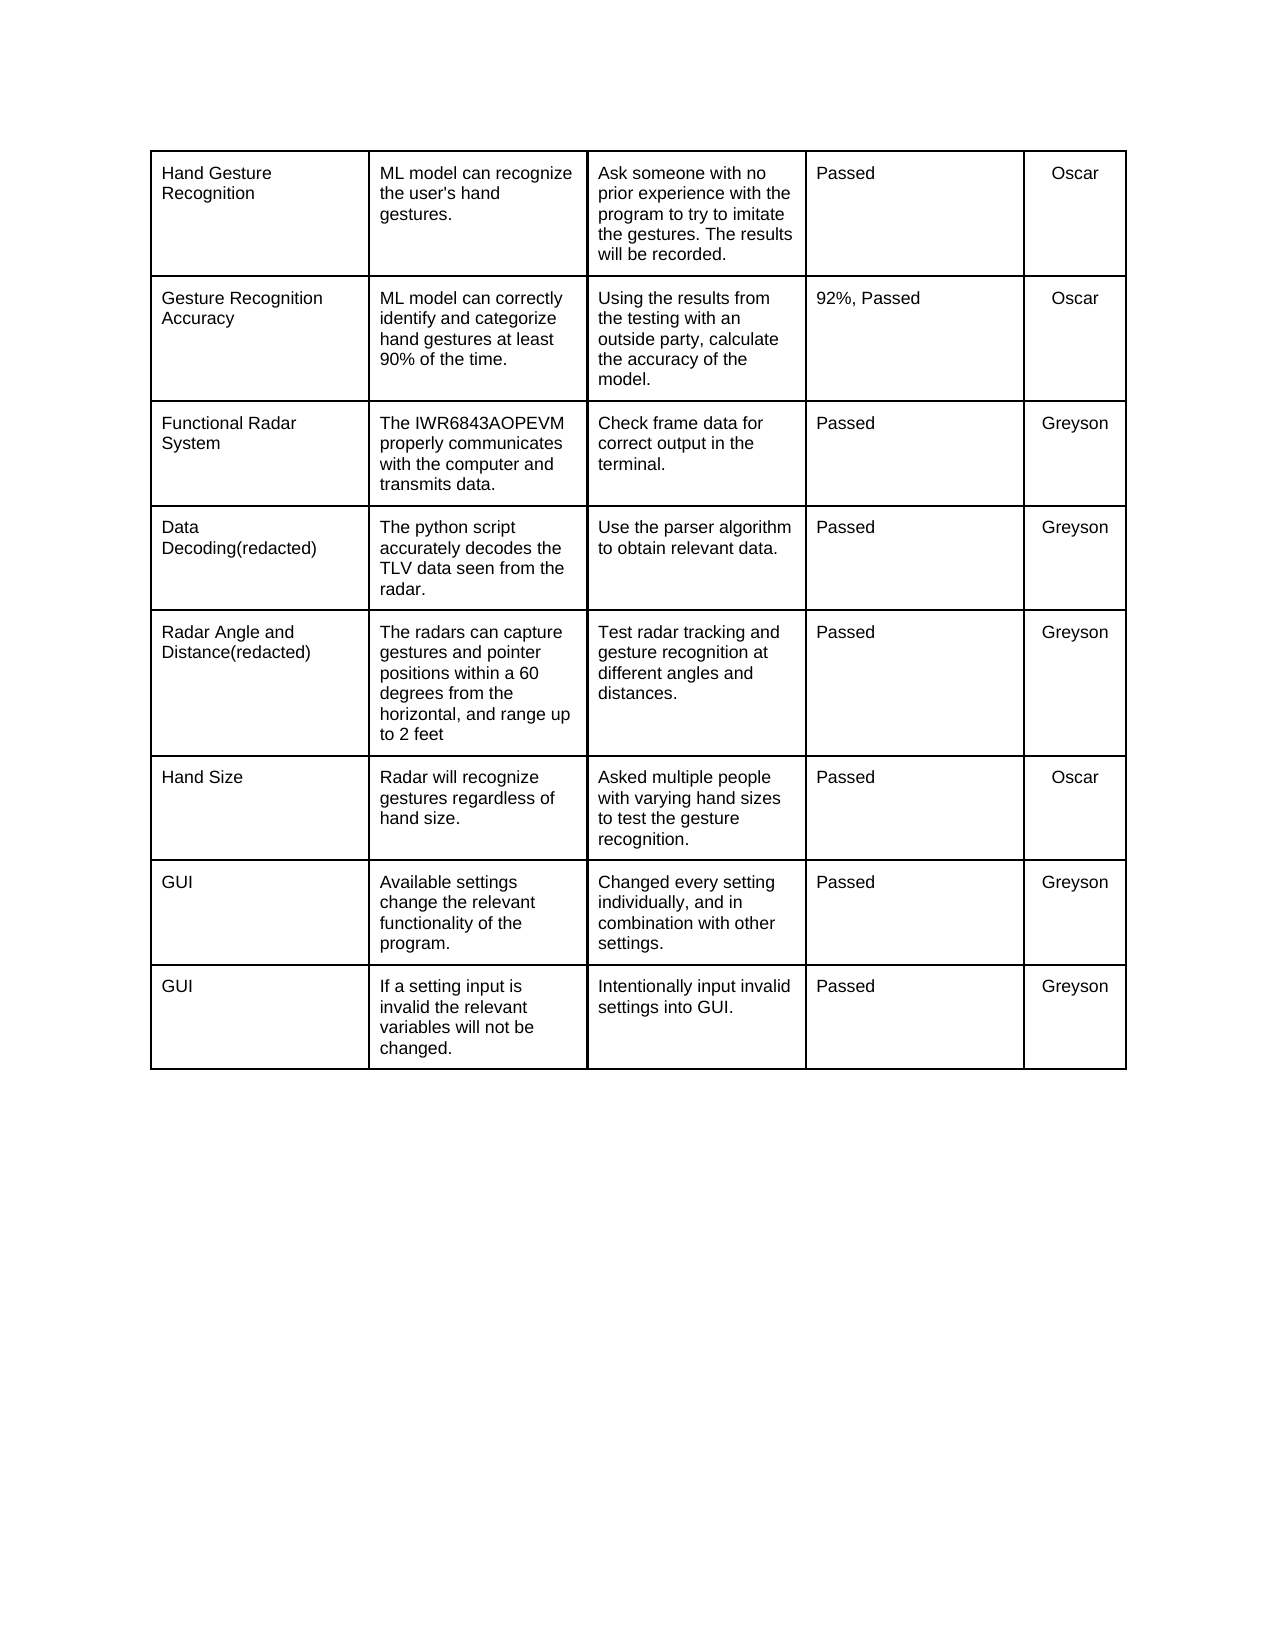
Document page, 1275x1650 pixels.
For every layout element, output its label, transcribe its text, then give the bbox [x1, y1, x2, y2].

table_cell The radars can capture gestures and pointer positions within a 60 degrees from the horizontal, and range up to 2 feet [370, 611, 586, 754]
table_cell Intentionally input invalid settings into GUI. [589, 966, 805, 1068]
table_cell Passed [807, 507, 1023, 609]
table_cell Functional Radar System [152, 402, 368, 504]
table_cell ML model can recognize the user's hand gestures. [370, 152, 586, 275]
table_cell Gesture Recognition Accuracy [152, 277, 368, 400]
table_cell Passed [807, 152, 1023, 275]
table_cell Greyson [1025, 402, 1125, 504]
table_cell Hand Size [152, 757, 368, 859]
table_cell Using the results from the testing with an outside party, calculate the accuracy of the model. [589, 277, 805, 400]
table_cell Passed [807, 757, 1023, 859]
table_cell Oscar [1025, 277, 1125, 400]
table_cell Test radar tracking and gesture recognition at different angles and distances. [589, 611, 805, 754]
table_cell GUI [152, 966, 368, 1068]
table_cell The IWR6843AOPEVM properly communicates with the computer and transmits data. [370, 402, 586, 504]
table_cell Available settings change the relevant functionality of the program. [370, 861, 586, 964]
table_cell Passed [807, 966, 1023, 1068]
table_cell Hand Gesture Recognition [152, 152, 368, 275]
table_cell ML model can correctly identify and categorize hand gestures at least 90% of the time. [370, 277, 586, 400]
table_cell If a setting input is invalid the relevant variables will not be changed. [370, 966, 586, 1068]
table_cell Oscar [1025, 757, 1125, 859]
table_cell Greyson [1025, 861, 1125, 964]
table_cell Oscar [1025, 152, 1125, 275]
table_cell Greyson [1025, 507, 1125, 609]
table_cell 92%, Passed [807, 277, 1023, 400]
table_cell Passed [807, 402, 1023, 504]
table_cell Greyson [1025, 966, 1125, 1068]
table_cell Changed every setting individually, and in combination with other settings. [589, 861, 805, 964]
table_cell Check frame data for correct output in the terminal. [589, 402, 805, 504]
table_cell GUI [152, 861, 368, 964]
table_cell Ask someone with no prior experience with the program to try to imitate the gestures. The results will be recorded. [589, 152, 805, 275]
table_cell The python script accurately decodes the TLV data seen from the radar. [370, 507, 586, 609]
table_cell Asked multiple people with varying hand sizes to test the gesture recognition. [589, 757, 805, 859]
table_cell Radar Angle and Distance(redacted) [152, 611, 368, 754]
table_cell Use the parser algorithm to obtain relevant data. [589, 507, 805, 609]
table_cell Radar will recognize gestures regardless of hand size. [370, 757, 586, 859]
table_cell Greyson [1025, 611, 1125, 754]
table_cell Passed [807, 611, 1023, 754]
table_cell Data Decoding(redacted) [152, 507, 368, 609]
table_cell Passed [807, 861, 1023, 964]
